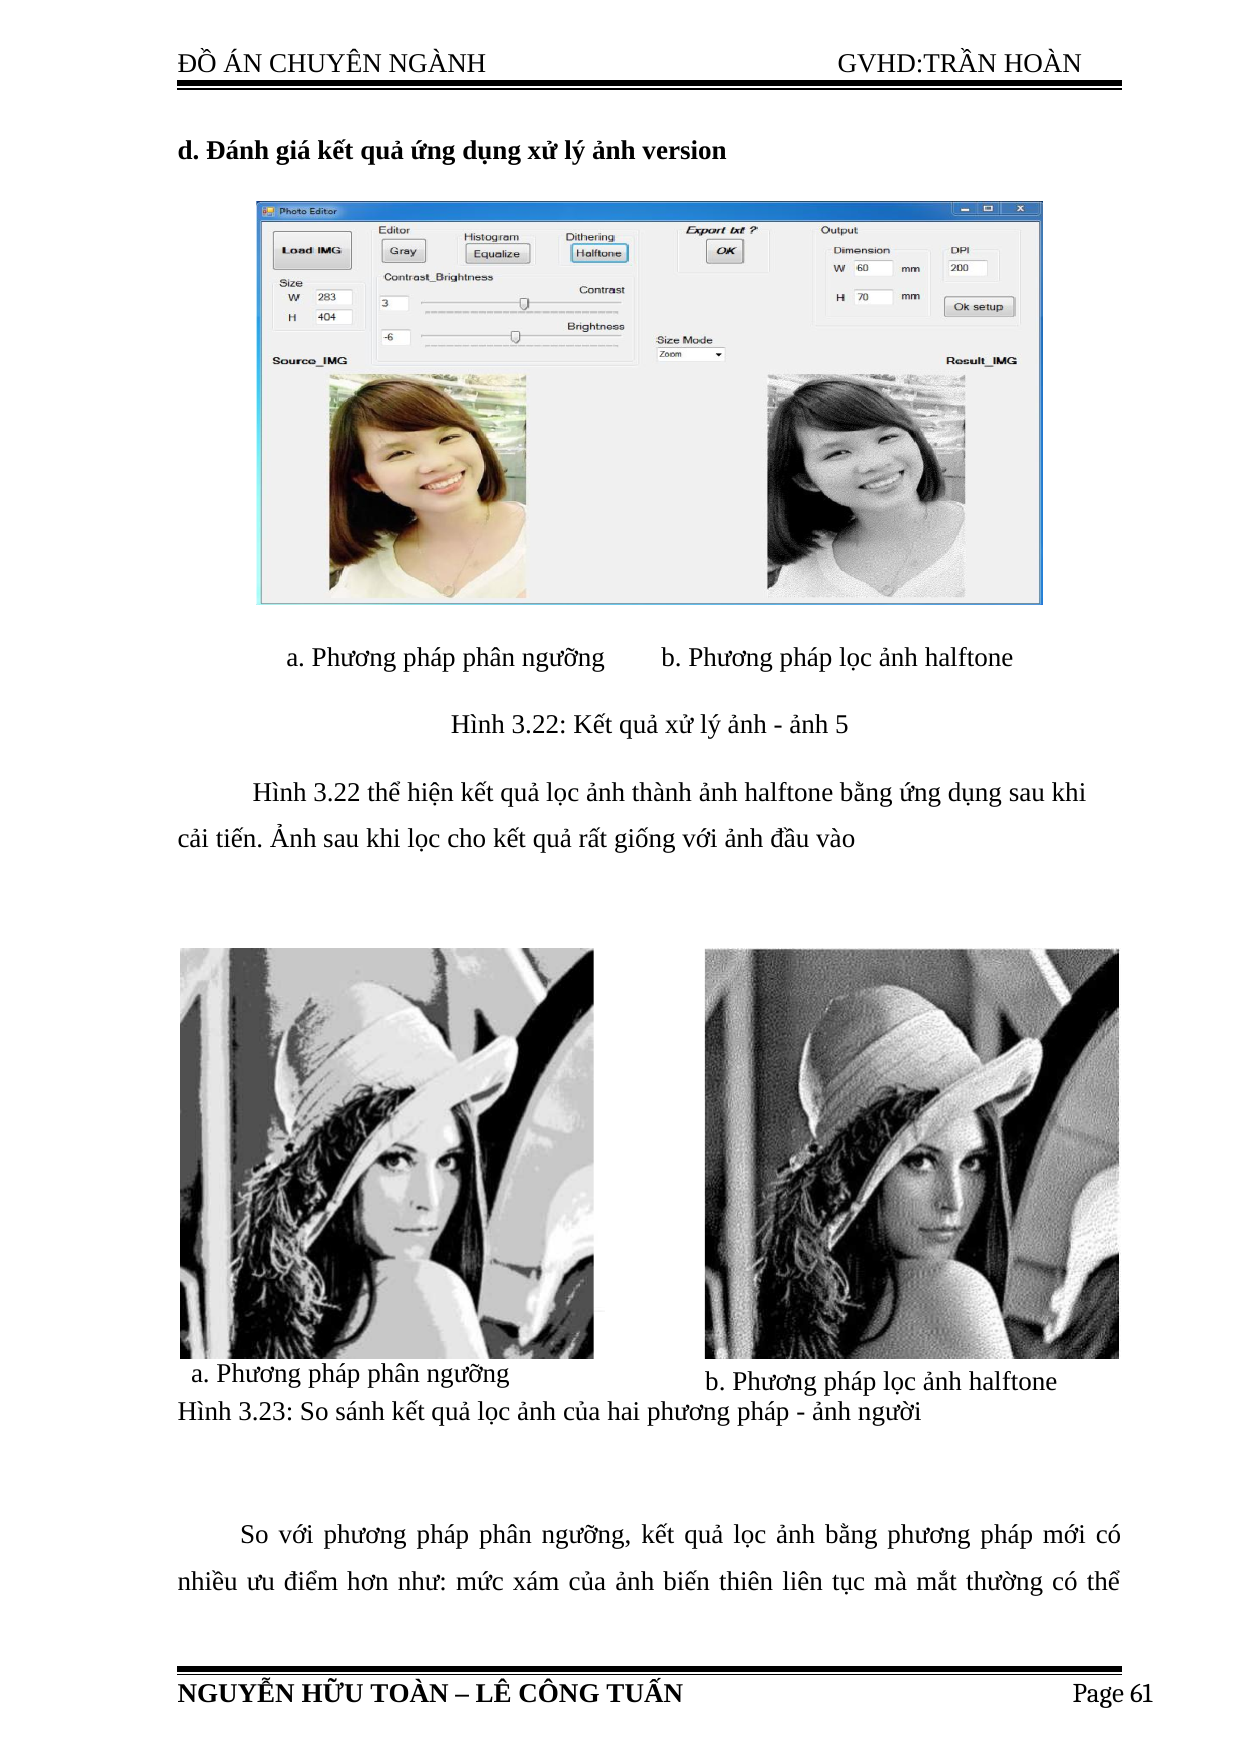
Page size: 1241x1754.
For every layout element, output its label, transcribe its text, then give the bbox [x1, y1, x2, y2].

text a. Phương pháp phân ngưỡng b. Phương pháp lọc ảnh halftone [177, 641, 1122, 672]
text Hình 3.22: Kết quả xử lý ảnh - ảnh 5 [177, 708, 1122, 739]
picture [256, 201, 1043, 605]
text Hình 3.22 thể hiện kết quả lọc ảnh thành ảnh halftone bằng ứng dụng sau khi cải tiến. Ảnh sau khi lọc cho kết quả rất giống với ảnh đầu vào [177, 776, 1122, 853]
text Hình 3.23: So sánh kết quả lọc ảnh của hai phương pháp - ảnh người [177, 890, 1122, 1482]
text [177, 1518, 1122, 1596]
text d. Đánh giá kết quả ứng dụng xử lý ảnh version [177, 134, 1122, 165]
